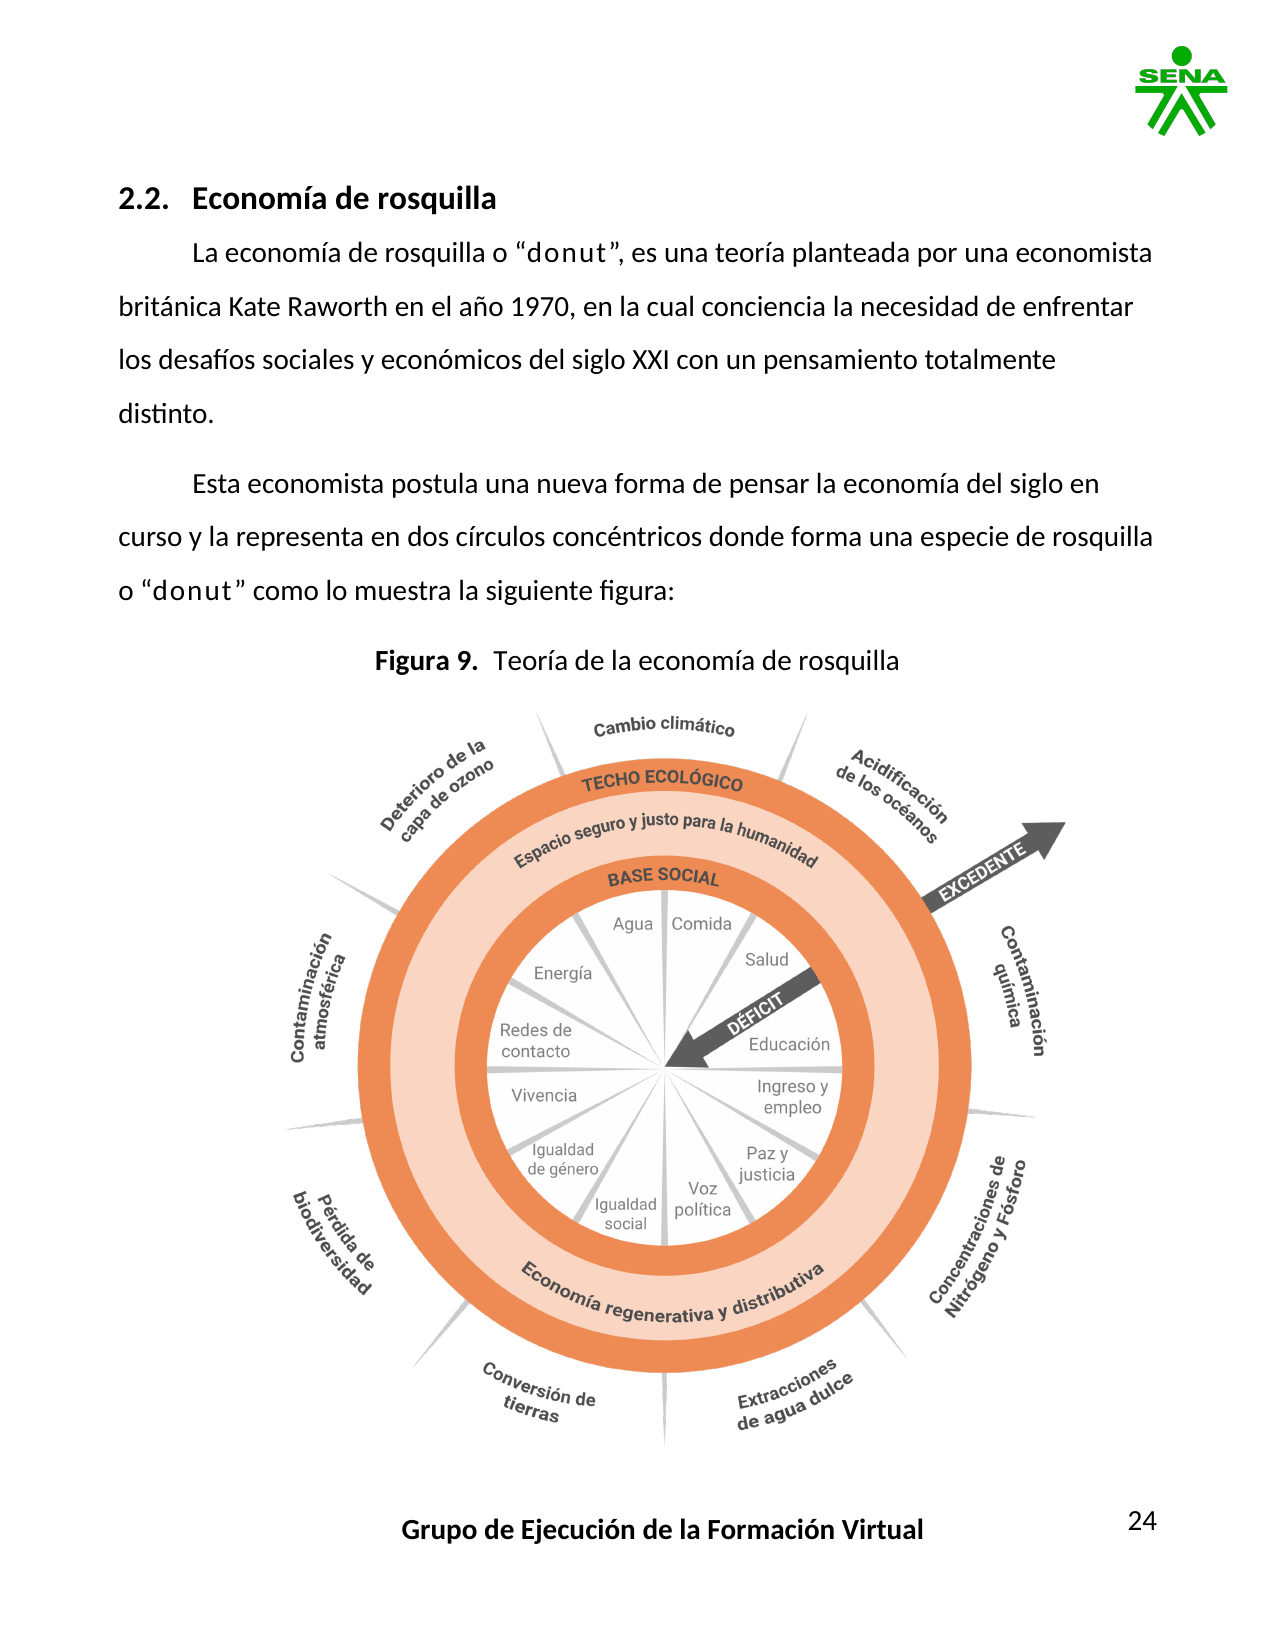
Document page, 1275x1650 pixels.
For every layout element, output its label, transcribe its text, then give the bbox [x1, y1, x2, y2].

text Teoría de la economía de rosquilla [118, 642, 1157, 678]
text Esta economista postula una nueva forma de pensar la economía del siglo en curso y la representa en dos círculos concéntricos donde forma una especie de rosquilla o “donut” como lo muestra la siguiente figura: [118, 465, 1157, 607]
picture [283, 712, 1066, 1448]
text La economía de rosquilla o “donut”, es una teoría planteada por una economista británica Kate Raworth en el año 1970, en la cual conciencia la necesidad de enfrentar los desafíos sociales y económicos del siglo XXI con un pensamiento totalmente distinto. [118, 234, 1157, 431]
picture [1135, 46, 1228, 136]
subtitle Economía de rosquilla [118, 177, 1157, 218]
